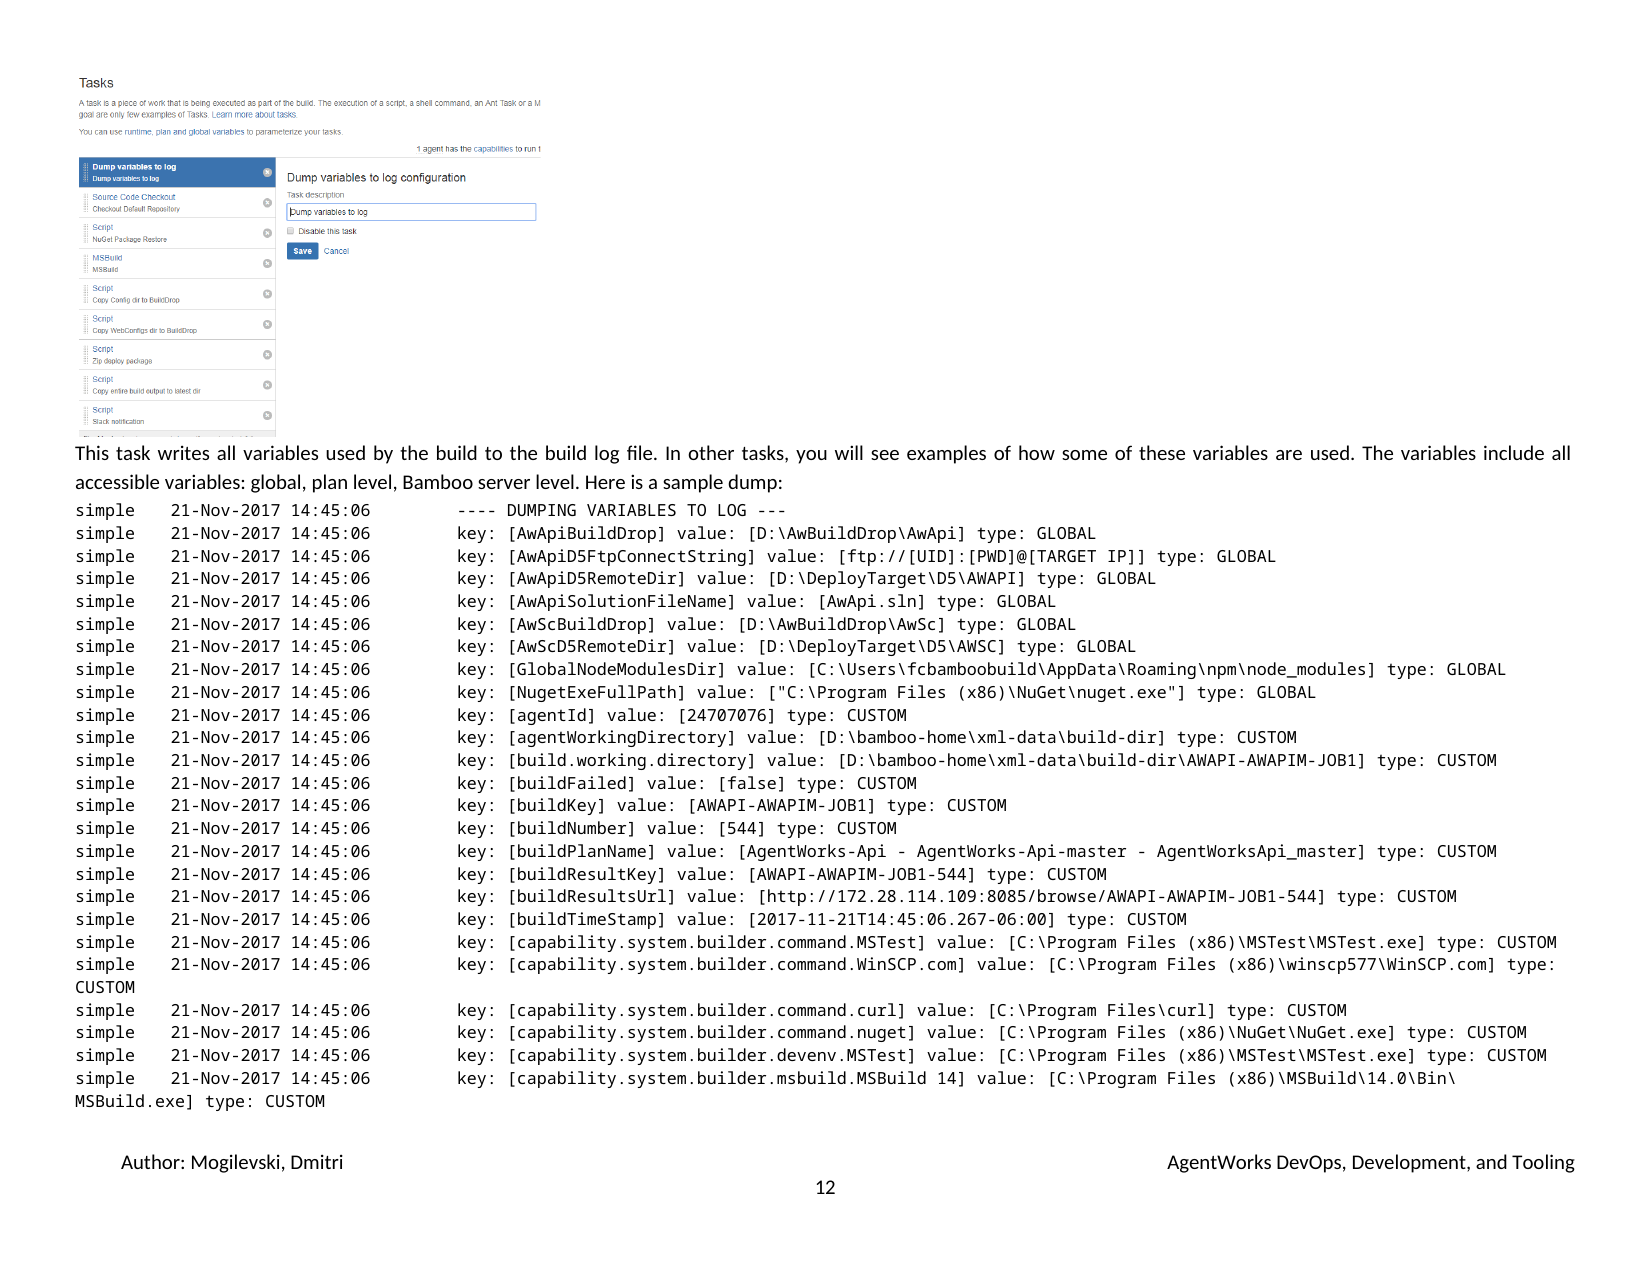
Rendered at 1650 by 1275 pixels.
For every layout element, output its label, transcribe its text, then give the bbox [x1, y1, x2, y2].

text simple 21-Nov-2017 14:45:06 key: [agentId] value: [24707076] type: CUSTOM [75, 703, 1575, 726]
text simple 21-Nov-2017 14:45:06 key: [buildKey] value: [AWAPI-AWAPIM-JOB1] type: CUSTOM [75, 794, 1575, 817]
text simple 21-Nov-2017 14:45:06 key: [buildPlanName] value: [AgentWorks-Api - AgentWorks-Api-master - AgentWorksApi_master] type: CUSTOM [75, 839, 1575, 862]
text simple 21-Nov-2017 14:45:06 key: [GlobalNodeModulesDir] value: [C:\Users\fcbamboobuild\AppData\Roaming\npm\node_modules] type: GLOBAL [75, 658, 1575, 680]
text simple 21-Nov-2017 14:45:06 key: [buildFailed] value: [false] type: CUSTOM [75, 771, 1575, 794]
text This task writes all variables used by the build to the build log file. In other tasks, you will see examples of how some of these variables are used. The variables include all accessible variables: global, plan level, Bamboo server level. Here is a sample dump: [75, 440, 1575, 495]
text simple 21-Nov-2017 14:45:06 key: [NugetExeFullPath] value: ["C:\Program Files (x86)\NuGet\nuget.exe"] type: GLOBAL [75, 680, 1575, 703]
text simple 21-Nov-2017 14:45:06 key: [capability.system.builder.msbuild.MSBuild 14] value: [C:\Program Files (x86)\MSBuild\14.0\Bin\MSBuild.exe] type: CUSTOM [75, 1066, 1575, 1112]
text simple 21-Nov-2017 14:45:06 key: [buildTimeStamp] value: [2017-11-21T14:45:06.267-06:00] type: CUSTOM [75, 907, 1575, 930]
text simple 21-Nov-2017 14:45:06 key: [AwScD5RemoteDir] value: [D:\DeployTarget\D5\AWSC] type: GLOBAL [75, 635, 1575, 658]
text simple 21-Nov-2017 14:45:06 key: [agentWorkingDirectory] value: [D:\bamboo-home\xml-data\build-dir] type: CUSTOM [75, 726, 1575, 748]
text simple 21-Nov-2017 14:45:06 key: [buildResultsUrl] value: [http://172.28.114.109:8085/browse/AWAPI-AWAPIM-JOB1-544] type: CUSTOM [75, 885, 1575, 907]
text simple 21-Nov-2017 14:45:06 key: [build.working.directory] value: [D:\bamboo-home\xml-data\build-dir\AWAPI-AWAPIM-JOB1] type: CUSTOM [75, 748, 1575, 771]
text simple 21-Nov-2017 14:45:06 key: [buildResultKey] value: [AWAPI-AWAPIM-JOB1-544] type: CUSTOM [75, 862, 1575, 885]
text simple 21-Nov-2017 14:45:06 key: [AwApiBuildDrop] value: [D:\AwBuildDrop\AwApi] type: GLOBAL [75, 521, 1575, 544]
text simple 21-Nov-2017 14:45:06 ---- DUMPING VARIABLES TO LOG --- [75, 499, 1575, 521]
text simple 21-Nov-2017 14:45:06 key: [capability.system.builder.command.curl] value: [C:\Program Files\curl] type: CUSTOM [75, 998, 1575, 1021]
text simple 21-Nov-2017 14:45:06 key: [AwApiD5RemoteDir] value: [D:\DeployTarget\D5\AWAPI] type: GLOBAL [75, 567, 1575, 589]
text simple 21-Nov-2017 14:45:06 key: [AwScBuildDrop] value: [D:\AwBuildDrop\AwSc] type: GLOBAL [75, 612, 1575, 635]
text simple 21-Nov-2017 14:45:06 key: [capability.system.builder.devenv.MSTest] value: [C:\Program Files (x86)\MSTest\MSTest.exe] type: CUSTOM [75, 1044, 1575, 1066]
picture [75, 75, 541, 437]
text simple 21-Nov-2017 14:45:06 key: [capability.system.builder.command.nuget] value: [C:\Program Files (x86)\NuGet\NuGet.exe] type: CUSTOM [75, 1021, 1575, 1044]
text simple 21-Nov-2017 14:45:06 key: [AwApiSolutionFileName] value: [AwApi.sln] type: GLOBAL [75, 589, 1575, 612]
text simple 21-Nov-2017 14:45:06 key: [buildNumber] value: [544] type: CUSTOM [75, 817, 1575, 839]
text simple 21-Nov-2017 14:45:06 key: [capability.system.builder.command.WinSCP.com] value: [C:\Program Files (x86)\winscp577\WinSCP.com] type: CUSTOM [75, 953, 1575, 998]
text simple 21-Nov-2017 14:45:06 key: [AwApiD5FtpConnectString] value: [ftp://[UID]:[PWD]@[TARGET IP]] type: GLOBAL [75, 544, 1575, 567]
text simple 21-Nov-2017 14:45:06 key: [capability.system.builder.command.MSTest] value: [C:\Program Files (x86)\MSTest\MSTest.exe] type: CUSTOM [75, 930, 1575, 953]
